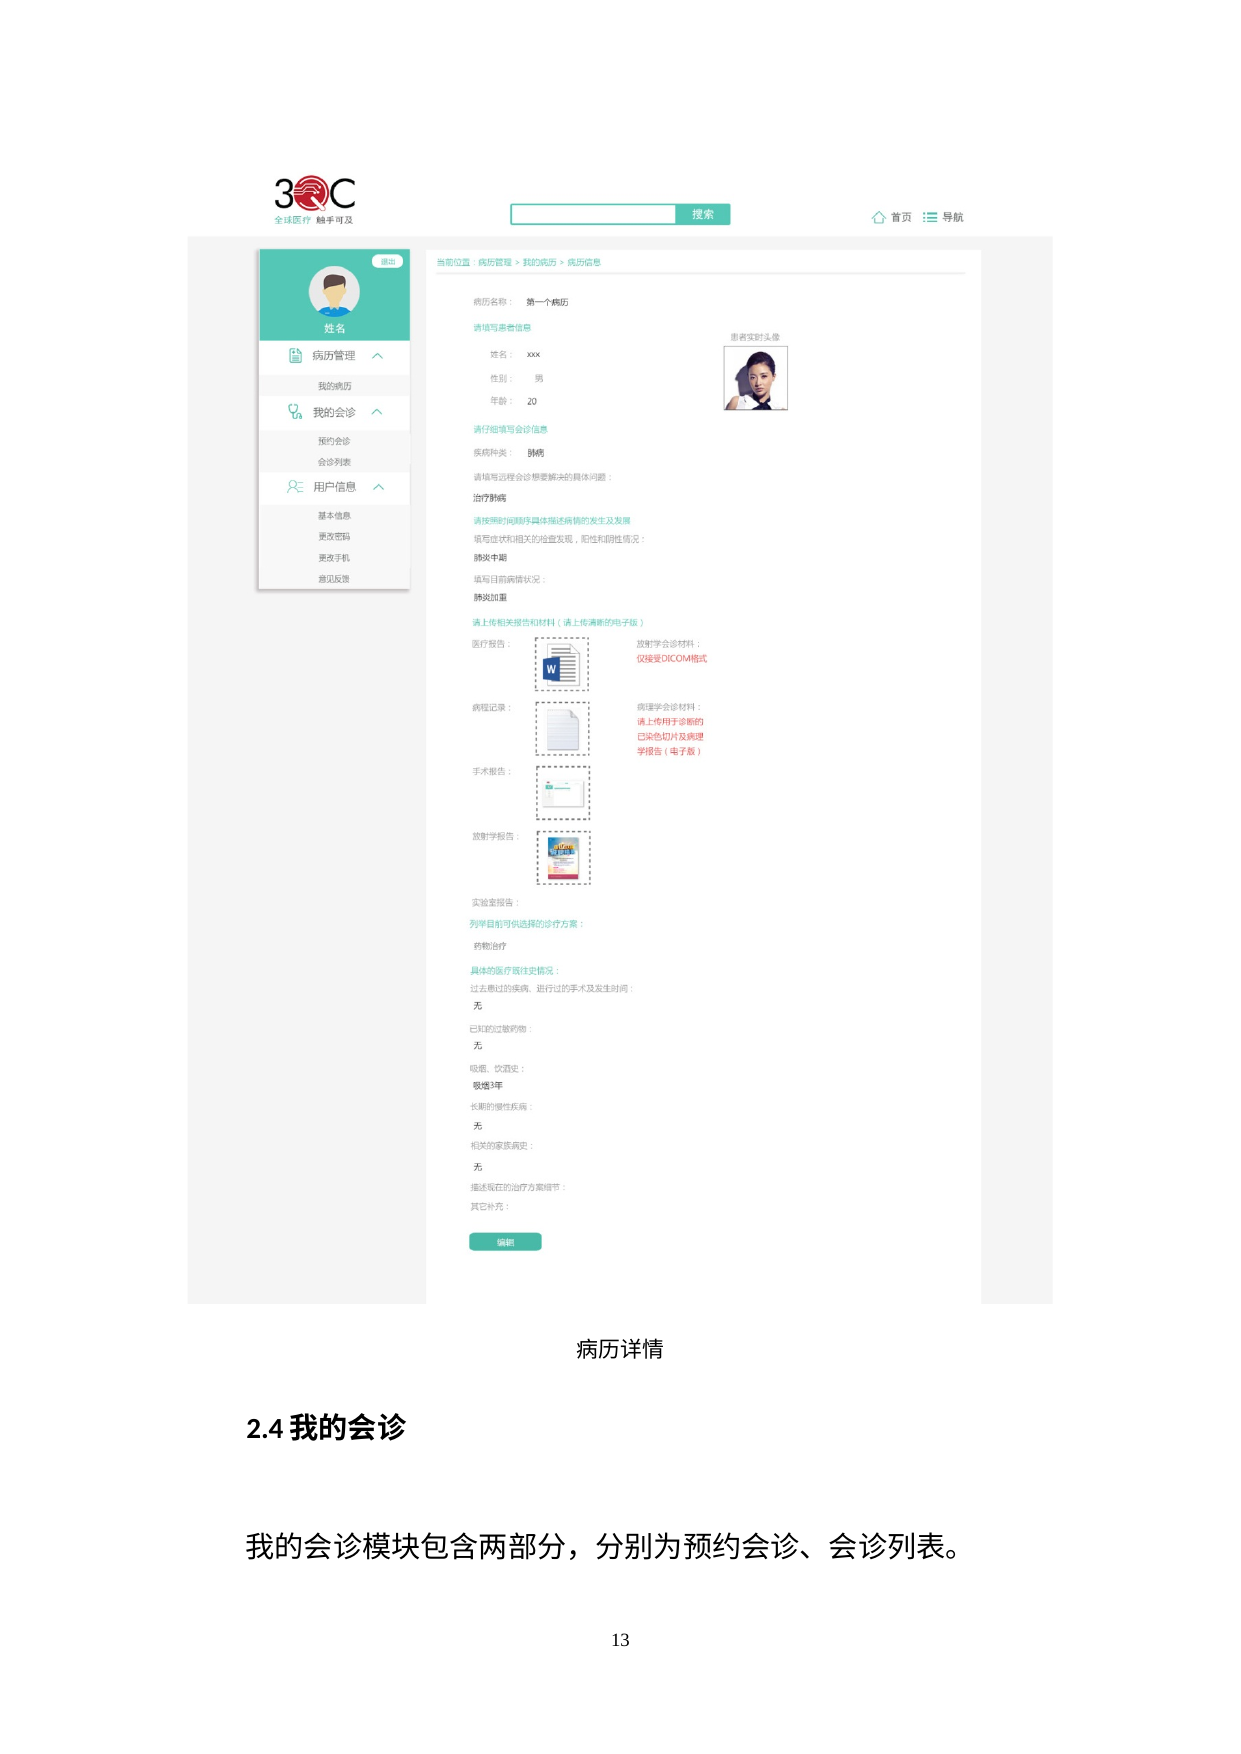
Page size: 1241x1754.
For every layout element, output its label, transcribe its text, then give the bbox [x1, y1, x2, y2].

subtitle 2.4我的会诊 [187, 1394, 1053, 1459]
picture [187, 162, 1053, 1304]
text 病历详情 [187, 1332, 1053, 1364]
text 我的会诊模块包含两部分，分别为预约会诊、会诊列表。 [187, 1512, 1053, 1577]
